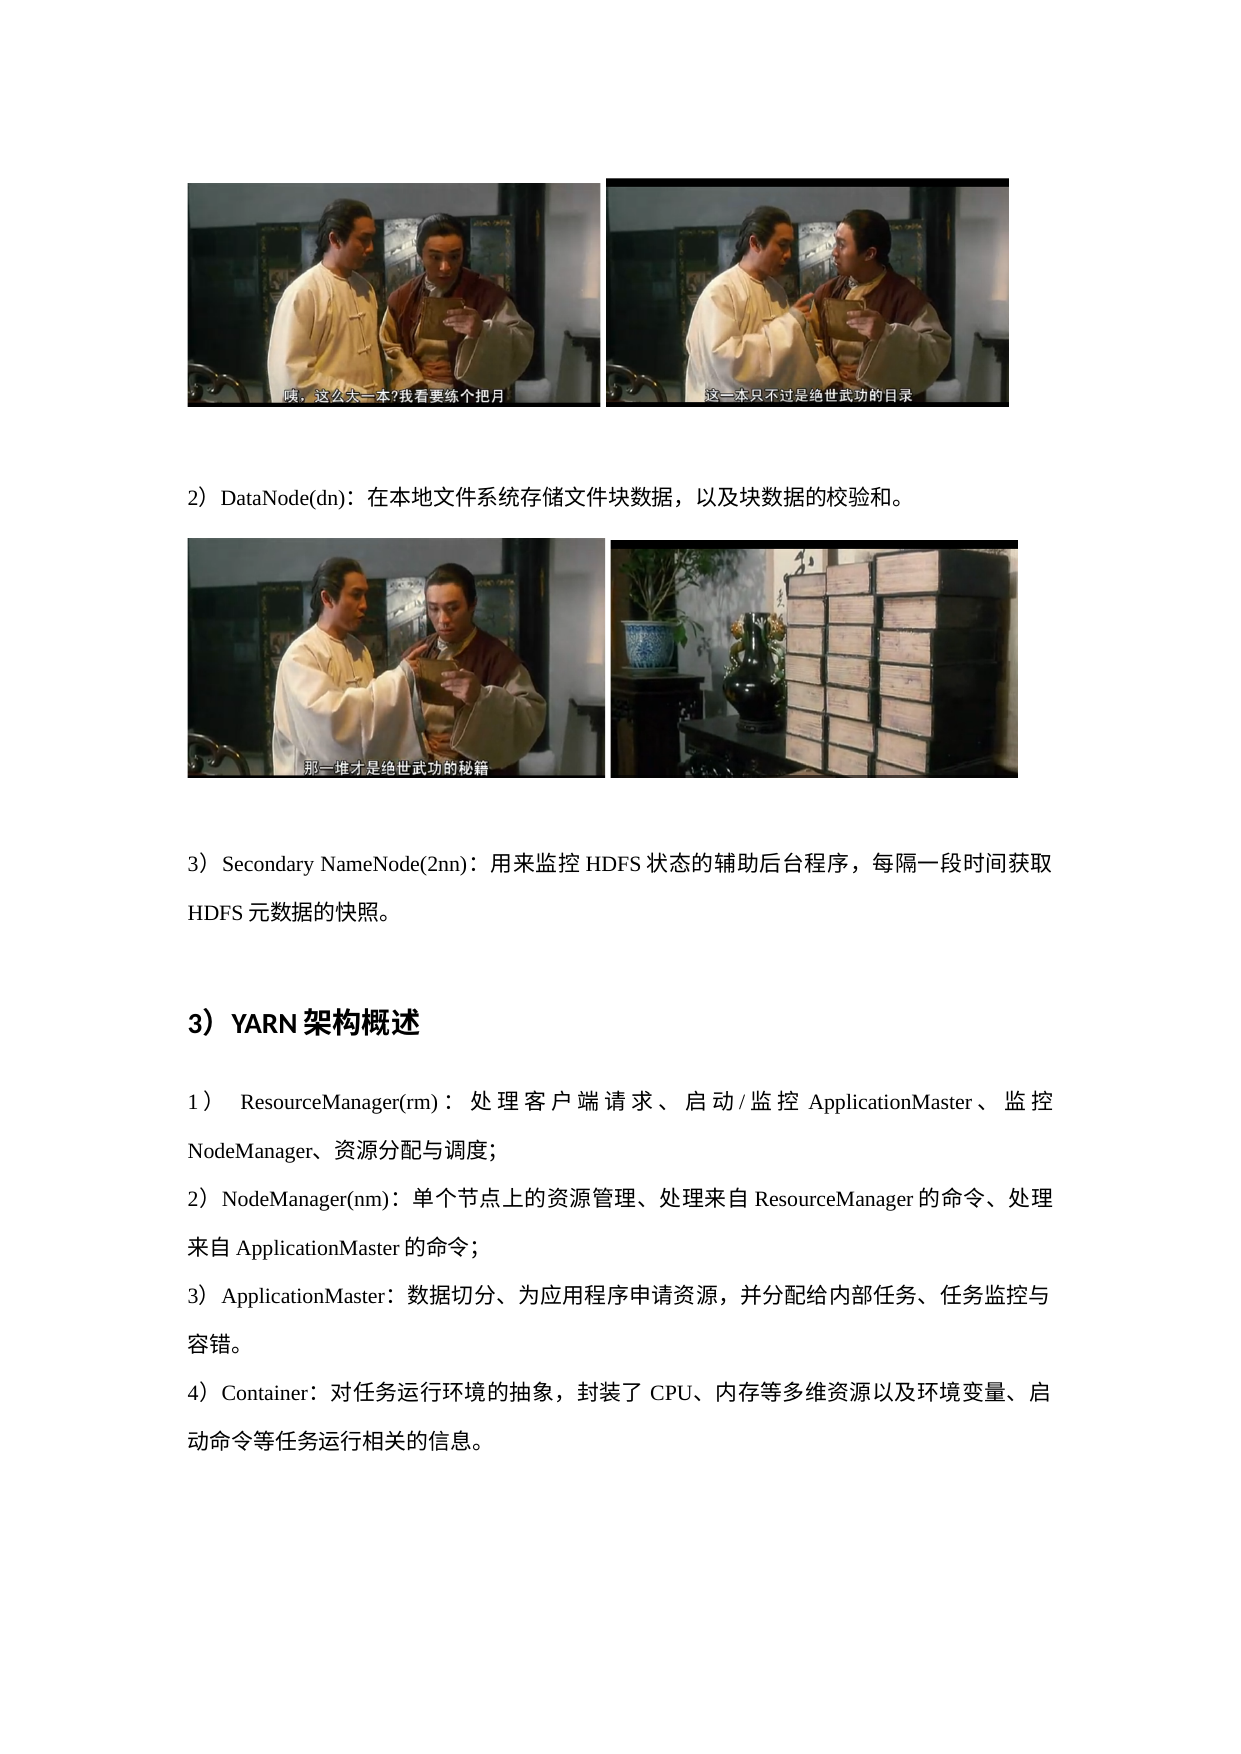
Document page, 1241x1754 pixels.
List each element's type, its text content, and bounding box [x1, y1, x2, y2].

subtitle 3）YARN架构概述 [187, 988, 1053, 1053]
picture [610, 540, 1018, 778]
list 2）NodeManager(nm)：单个节点上的资源管理、处理来自ResourceManager的命令、处理来自ApplicationMaster的命令； [187, 1181, 1053, 1262]
list 3）ApplicationMaster：数据切分、为应用程序申请资源，并分配给内部任务、任务监控与容错。 [187, 1278, 1053, 1359]
picture [187, 183, 601, 407]
list 1） ResourceManager(rm)：处理客户端请求、启动/监控ApplicationMaster、监控NodeManager、资源分配与调度； [187, 1084, 1053, 1165]
picture [187, 538, 605, 778]
list 4）Container：对任务运行环境的抽象，封装了CPU、内存等多维资源以及环境变量、启动命令等任务运行相关的信息。 [187, 1375, 1053, 1456]
list 3）Secondary NameNode(2nn)：用来监控HDFS状态的辅助后台程序，每隔一段时间获取HDFS元数据的快照。 [187, 846, 1053, 927]
picture [606, 177, 1009, 407]
list 2）DataNode(dn)：在本地文件系统存储文件块数据，以及块数据的校验和。 [187, 480, 1053, 512]
